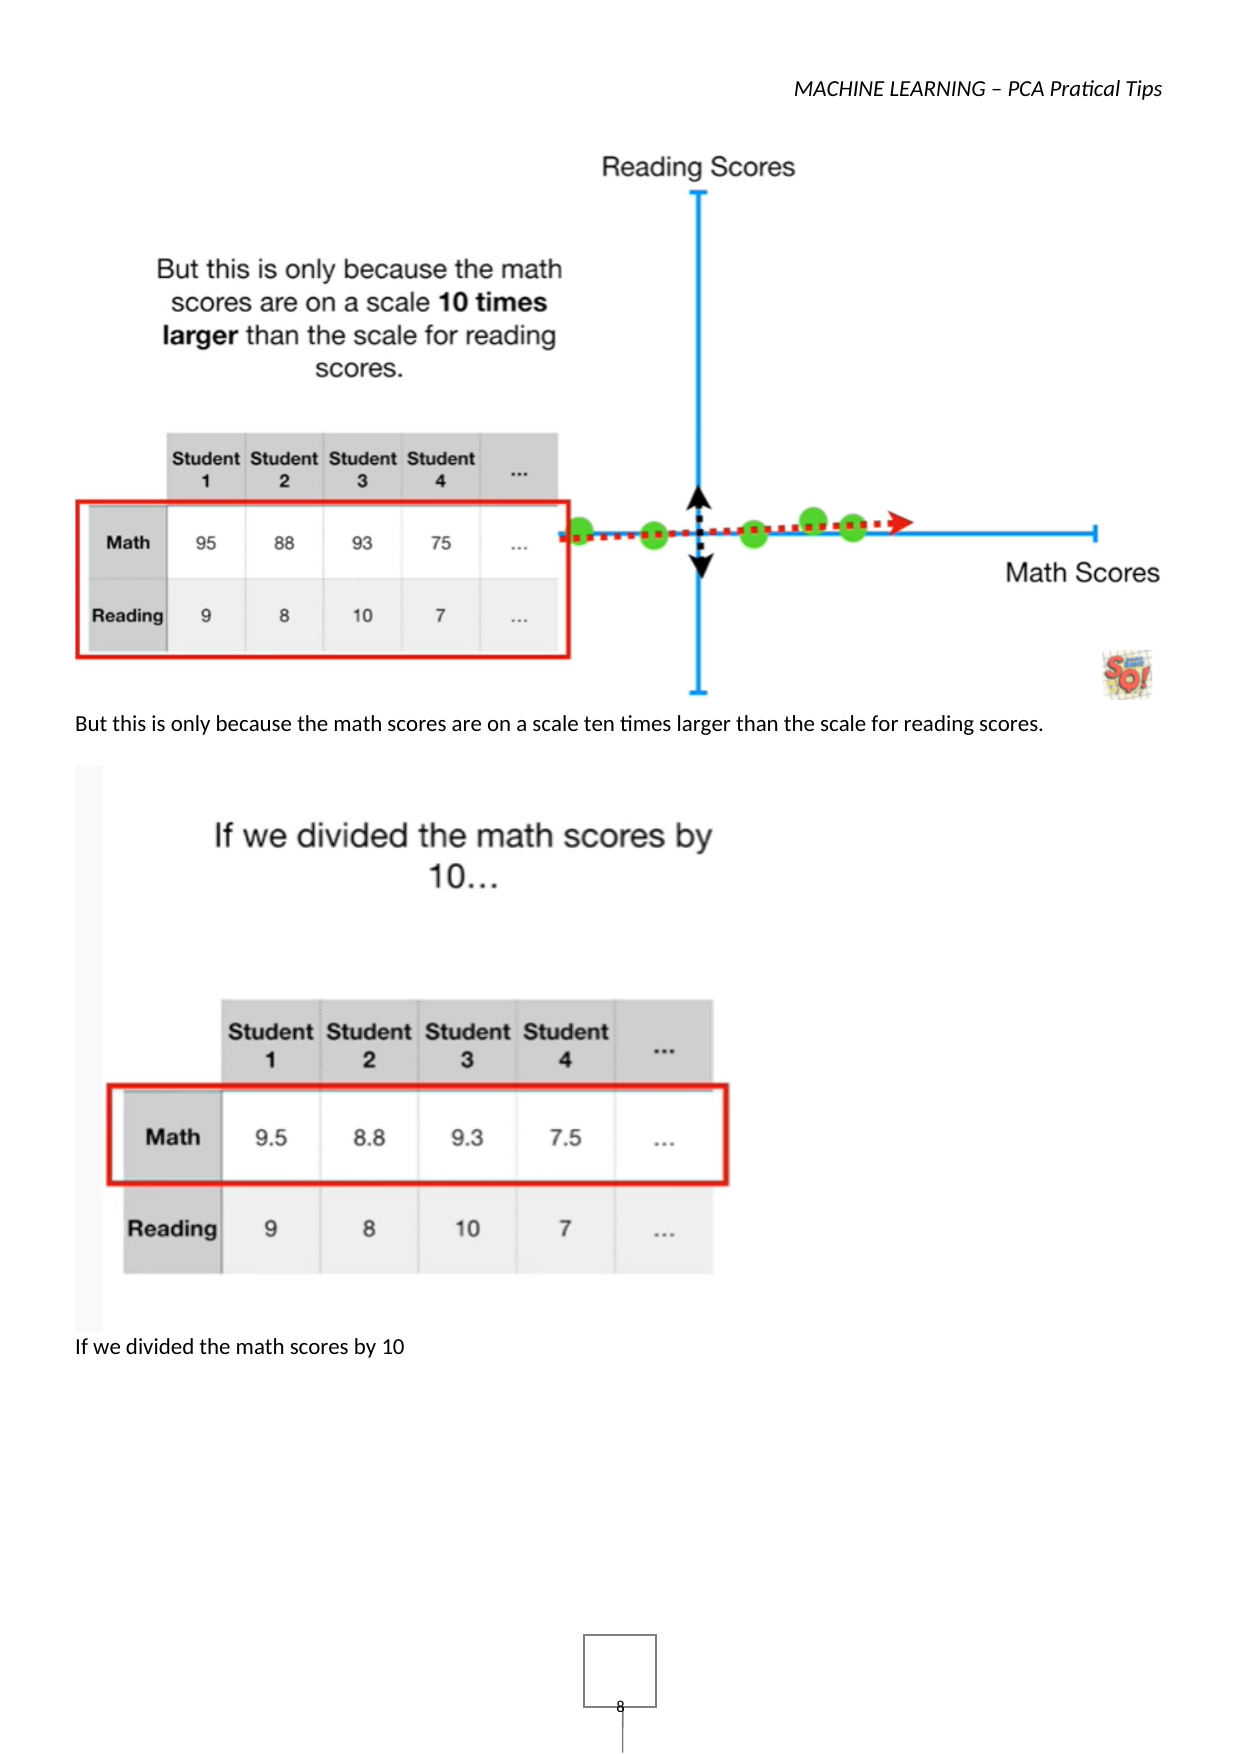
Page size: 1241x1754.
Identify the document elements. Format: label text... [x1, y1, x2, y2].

picture [75, 101, 1166, 710]
text But this is only because the math scores are on a scale ten times larger than the scale for reading scores. [75, 710, 1165, 737]
picture [75, 765, 876, 1333]
text If we divided the math scores by 10 [75, 1332, 1165, 1361]
